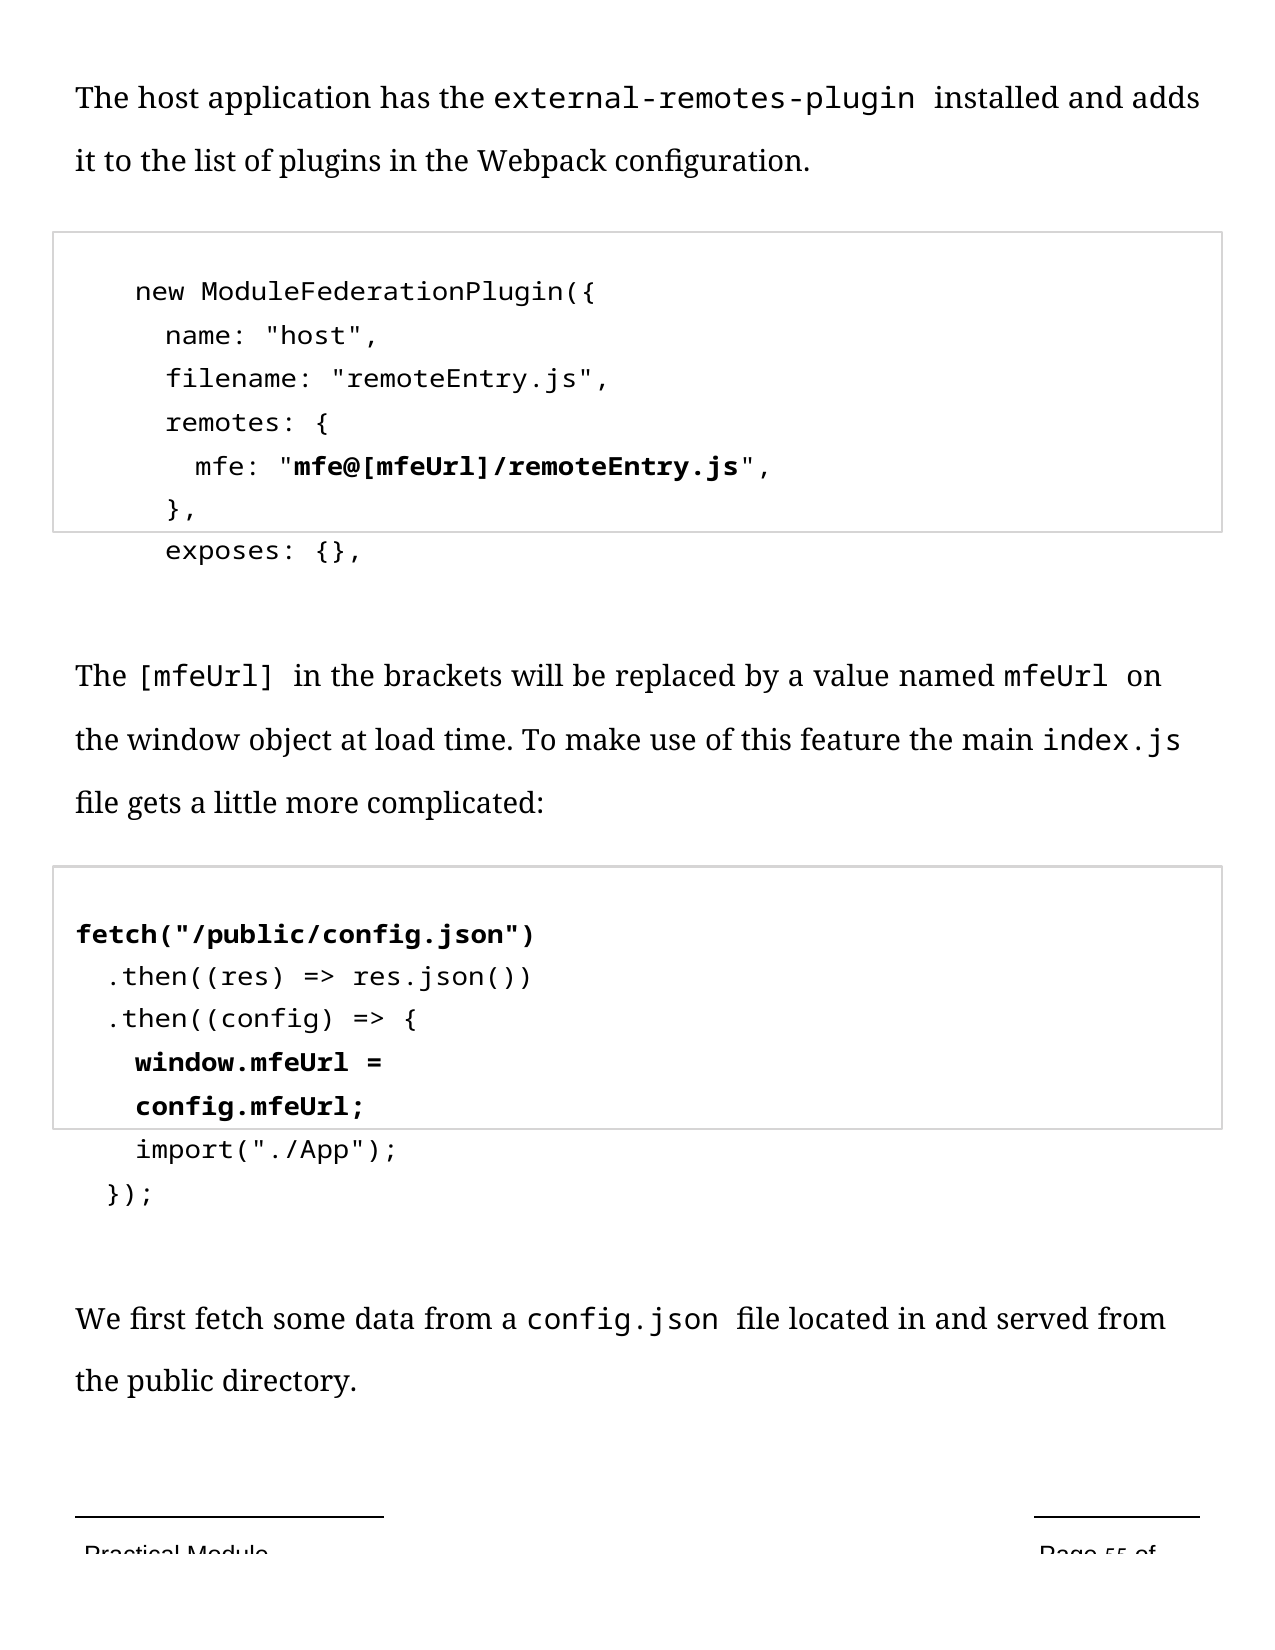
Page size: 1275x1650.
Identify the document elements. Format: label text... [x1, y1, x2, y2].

text filename: "remoteEntry.js", remotes: { [165, 361, 613, 439]
text mfe: "mfe@[mfeUrl]/remoteEntry.js", [195, 448, 1212, 482]
text }); [105, 1175, 1212, 1209]
text .then((config) => { window.mfeUrl = config.mfeUrl; import("./App"); [105, 1001, 585, 1166]
text The [mfeUrl] in the brackets will be replaced by a value named mfeUrl on the window object at load time. To make use of this feature the main index.js file gets a little more complicated: [75, 656, 1194, 822]
text new ModuleFederationPlugin({ name: "host", [135, 274, 613, 352]
text The host application has the external-remotes-plugin installed and adds it to the list of plugins in the Webpack configuration. [75, 78, 1207, 179]
text .then((res) => res.json()) [105, 959, 1212, 993]
text We first fetch some data from a config.json file located in and served from the public directory. [75, 1298, 1196, 1400]
text exposes: {}, [165, 533, 1212, 567]
text }, [165, 491, 1212, 524]
text fetch("/public/config.json") [75, 917, 1212, 951]
